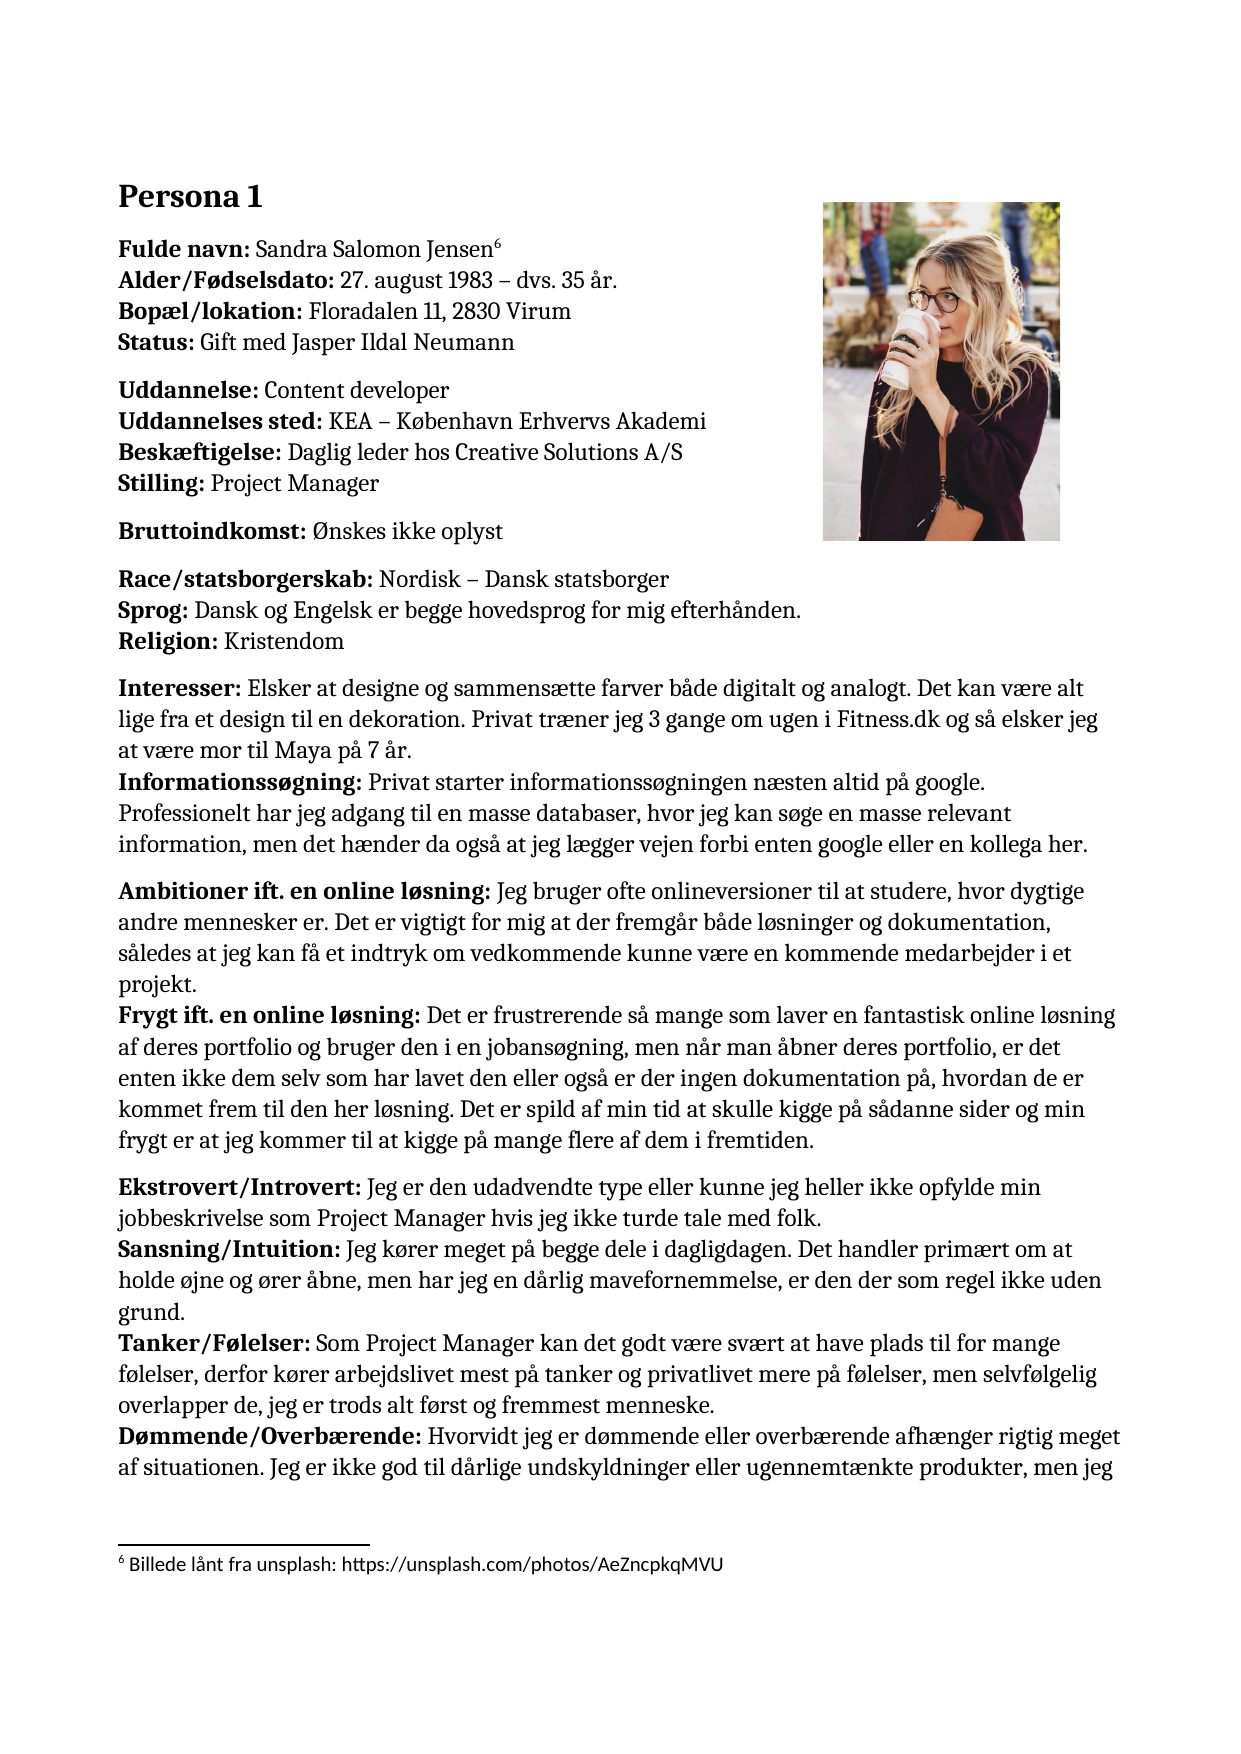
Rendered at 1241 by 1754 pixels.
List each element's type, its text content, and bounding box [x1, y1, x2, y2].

text Interesser: Elsker at designe og sammensætte farver både digitalt og analogt. Det kan være alt lige fra et design til en dekoration. Privat træner jeg 3 gange om ugen i Fitness.dk og så elsker jeg at være mor til Maya på 7 år. Informationssøgning: Privat starter informationssøgningen næsten altid på google. Professionelt har jeg adgang til en masse databaser, hvor jeg kan søge en masse relevant information, men det hænder da også at jeg lægger vejen forbi enten google eller en kollega her. [118, 674, 1122, 858]
text Race/statsborgerskab: Nordisk – Dansk statsborger Sprog: Dansk og Engelsk er begge hovedsprog for mig efterhånden. Religion: Kristendom [118, 564, 1122, 655]
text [118, 1173, 1122, 1481]
text Persona 1 [118, 177, 1122, 216]
text Fulde navn: Sandra Salomon Jensen Alder/Fødselsdato: 27. august 1983 – dvs. 35 år. Bopæl/lokation: Floradalen 11, 2830 Virum Status: Gift med Jasper Ildal Neumann [118, 235, 1122, 357]
text Ambitioner ift. en online løsning: Jeg bruger ofte onlineversioner til at studere, hvor dygtige andre mennesker er. Det er vigtigt for mig at der fremgår både løsninger og dokumentation, således at jeg kan få et indtryk om vedkommende kunne være en kommende medarbejder i et projekt. Frygt ift. en online løsning: Det er frustrerende så mange som laver en fantastisk online løsning af deres portfolio og bruger den i en jobansøgning, men når man åbner deres portfolio, er det enten ikke dem selv som har lavet den eller også er der ingen dokumentation på, hvordan de er kommet frem til den her løsning. Det er spild af min tid at skulle kigge på sådanne sider og min frygt er at jeg kommer til at kigge på mange flere af dem i fremtiden. [118, 877, 1122, 1154]
text Uddannelse: Content developer Uddannelses sted: KEA – København Erhvervs Akademi Beskæftigelse: Daglig leder hos Creative Solutions A/S Stilling: Project Manager [118, 376, 1122, 498]
text Bruttoindkomst: Ønskes ikke oplyst [118, 517, 1122, 546]
